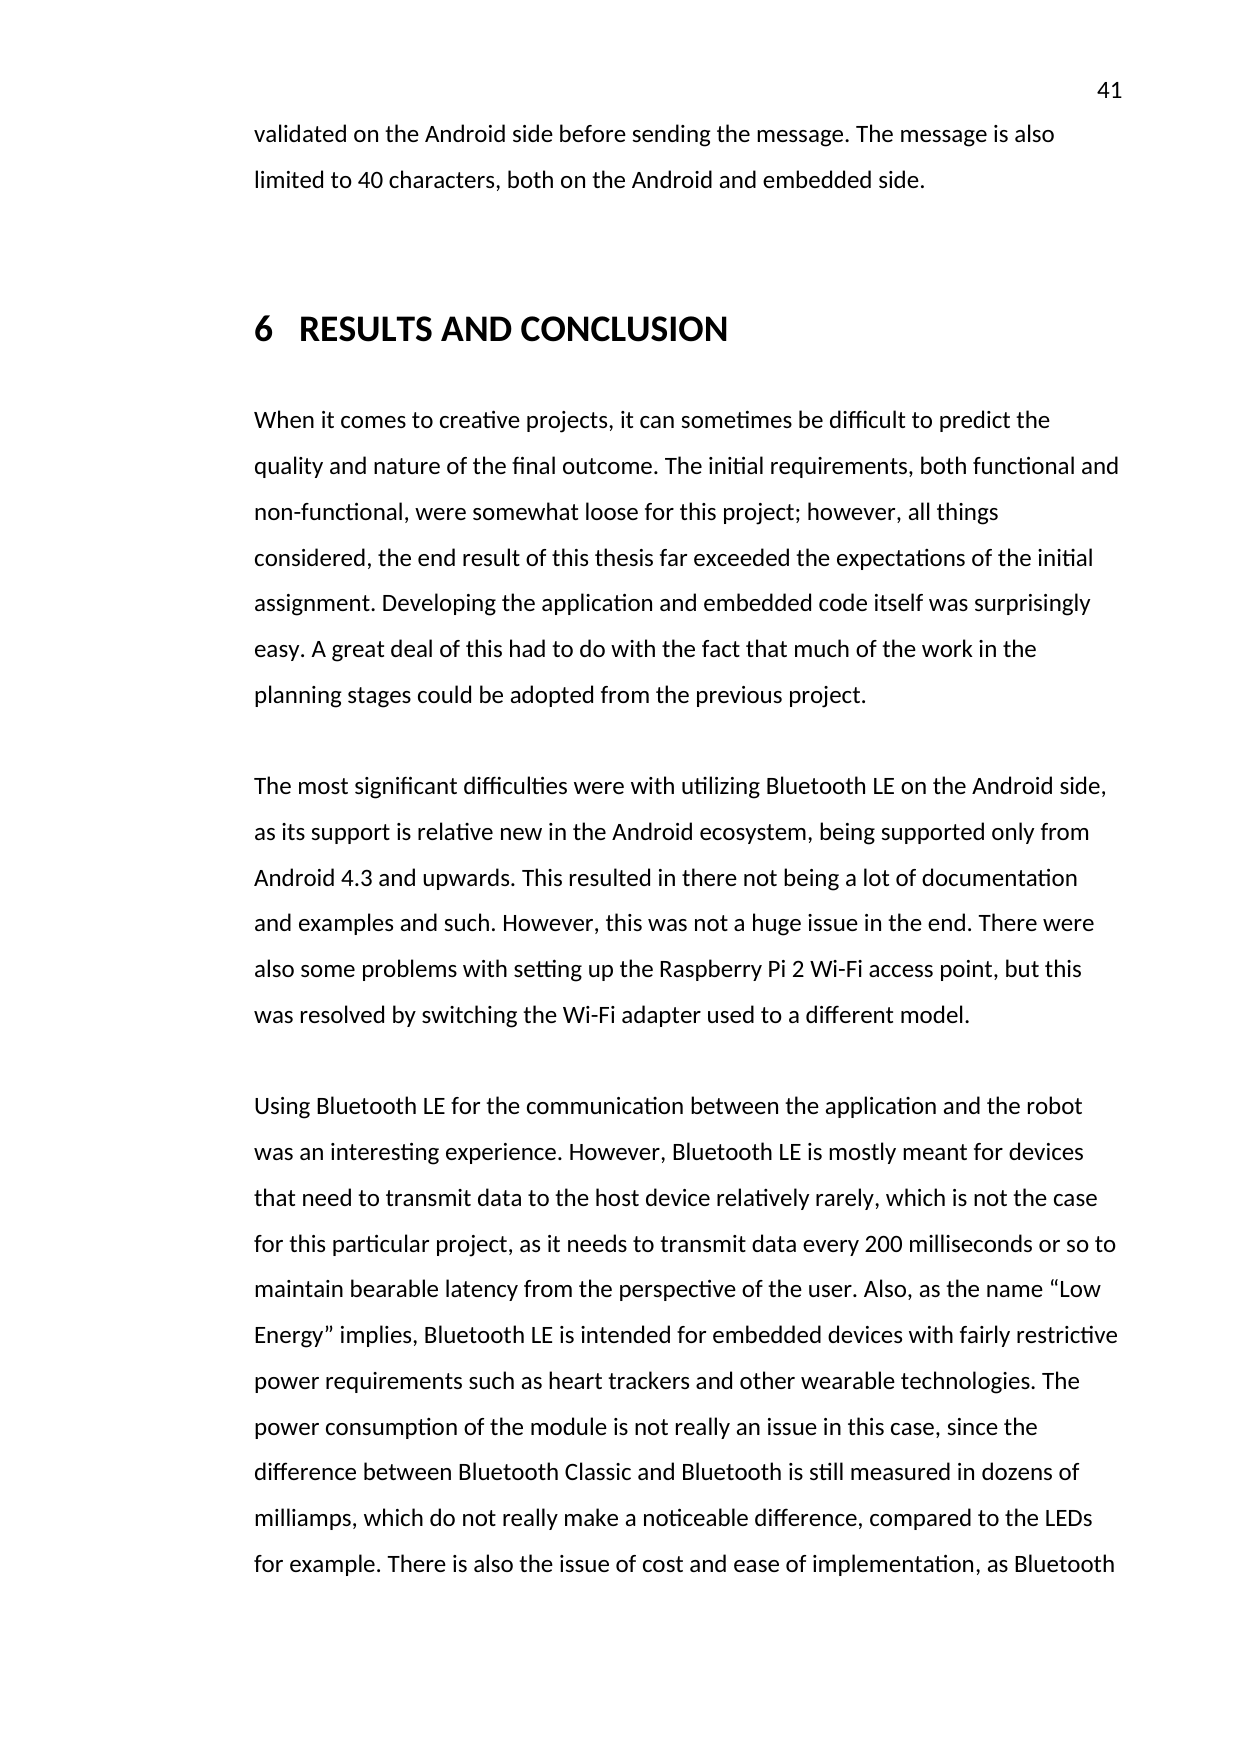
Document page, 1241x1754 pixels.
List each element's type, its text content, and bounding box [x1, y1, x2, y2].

subtitle Results and conclusion [254, 305, 1122, 351]
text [254, 1091, 1122, 1578]
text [254, 118, 1122, 194]
text When it comes to creative projects, it can sometimes be difficult to predict the quality and nature of the final outcome. The initial requirements, both functional and non-functional, were somewhat loose for this project; however, all things considered, the end result of this thesis far exceeded the expectations of the initial assignment. Developing the application and embedded code itself was surprisingly easy. A great deal of this had to do with the fact that much of the work in the planning stages could be adopted from the previous project. [254, 404, 1122, 709]
text The most significant difficulties were with utilizing Bluetooth LE on the Android side, as its support is relative new in the Android ecosystem, being supported only from Android 4.3 and upwards. This resulted in there not being a lot of documentation and examples and such. However, this was not a huge issue in the end. There were also some problems with setting up the Raspberry Pi 2 Wi-Fi access point, but this was resolved by switching the Wi-Fi adapter used to a different model. [254, 770, 1122, 1029]
